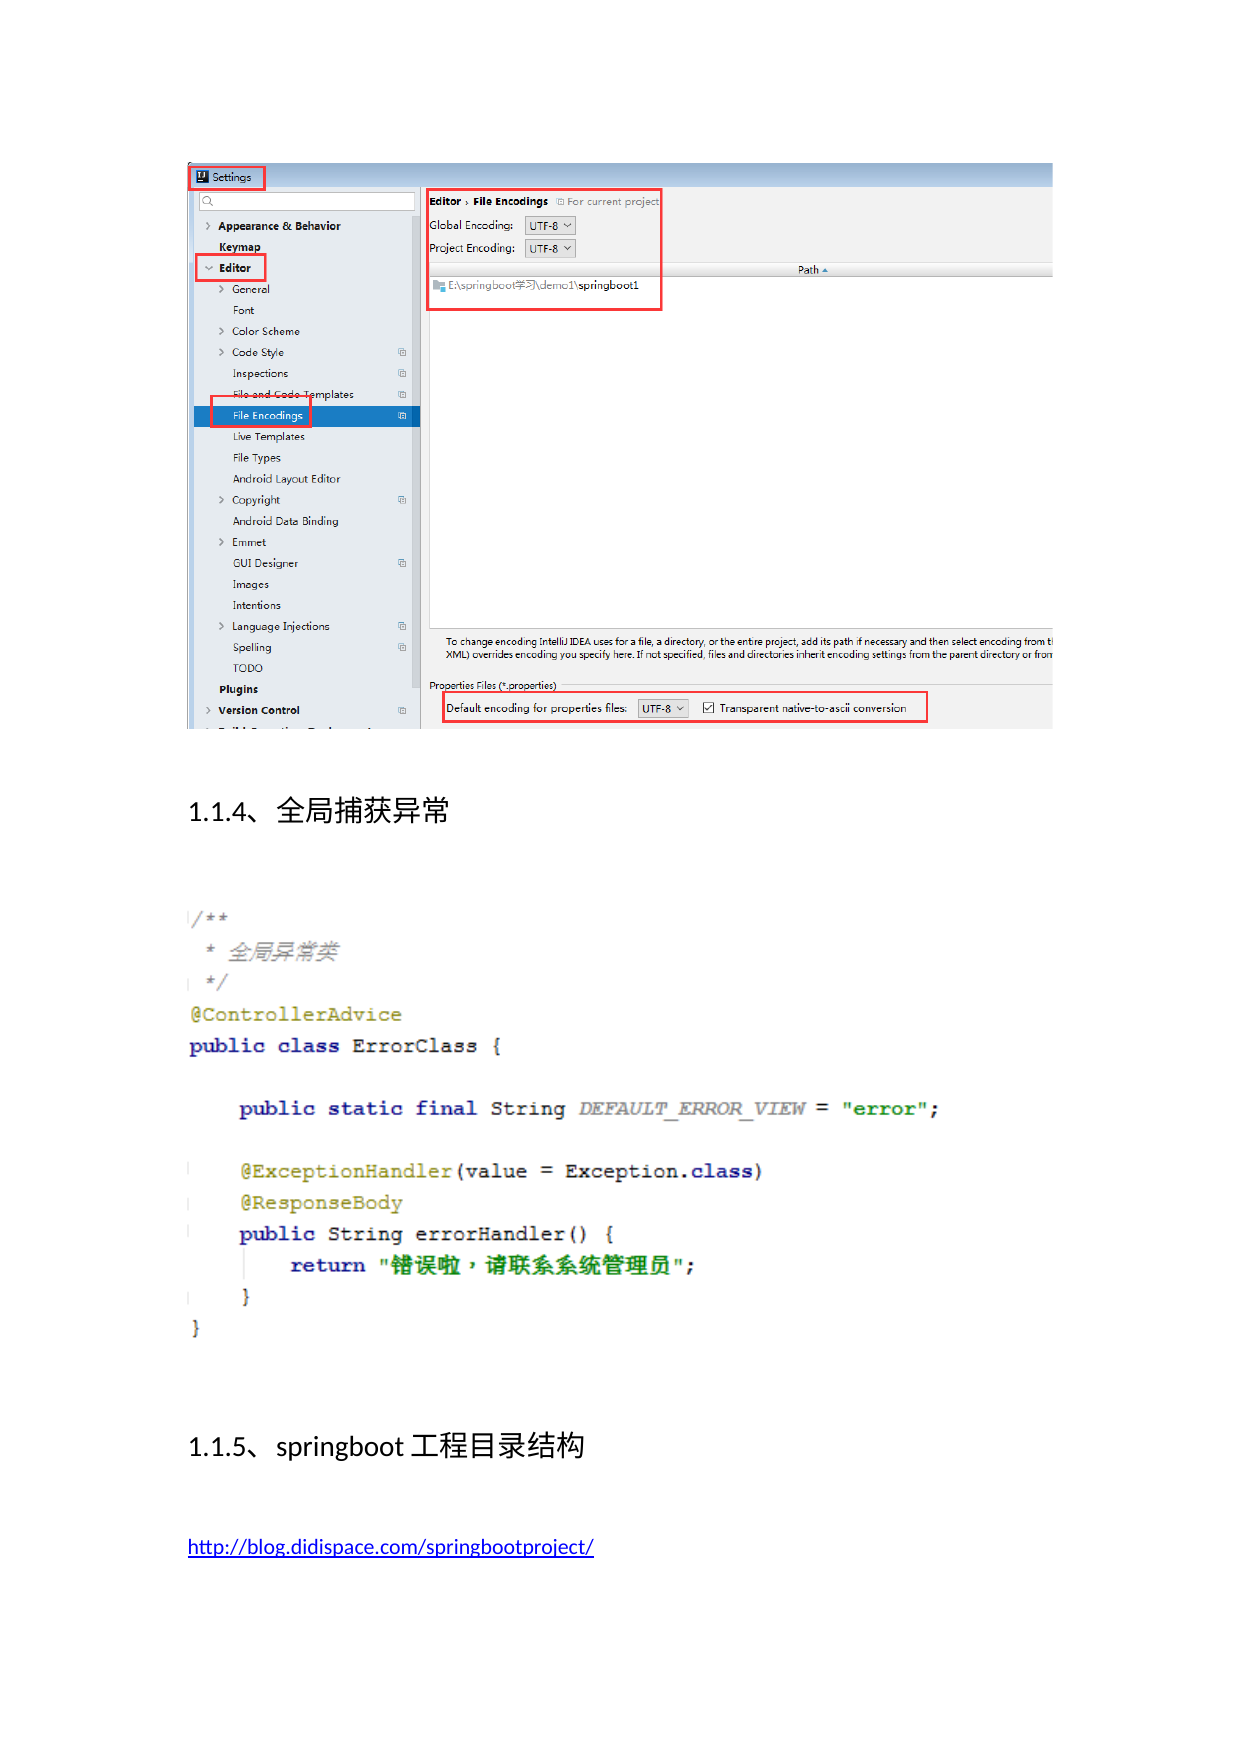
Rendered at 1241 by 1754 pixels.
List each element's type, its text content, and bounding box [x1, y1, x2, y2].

picture [187, 895, 957, 1358]
subtitle 1.1.4、全局捕获异常 [187, 776, 1053, 841]
subtitle 1.1.5、springboot工程目录结构 [187, 1412, 1053, 1477]
text http://blog.didispace.com/springbootproject/ [187, 1531, 1053, 1563]
picture [187, 162, 1053, 729]
